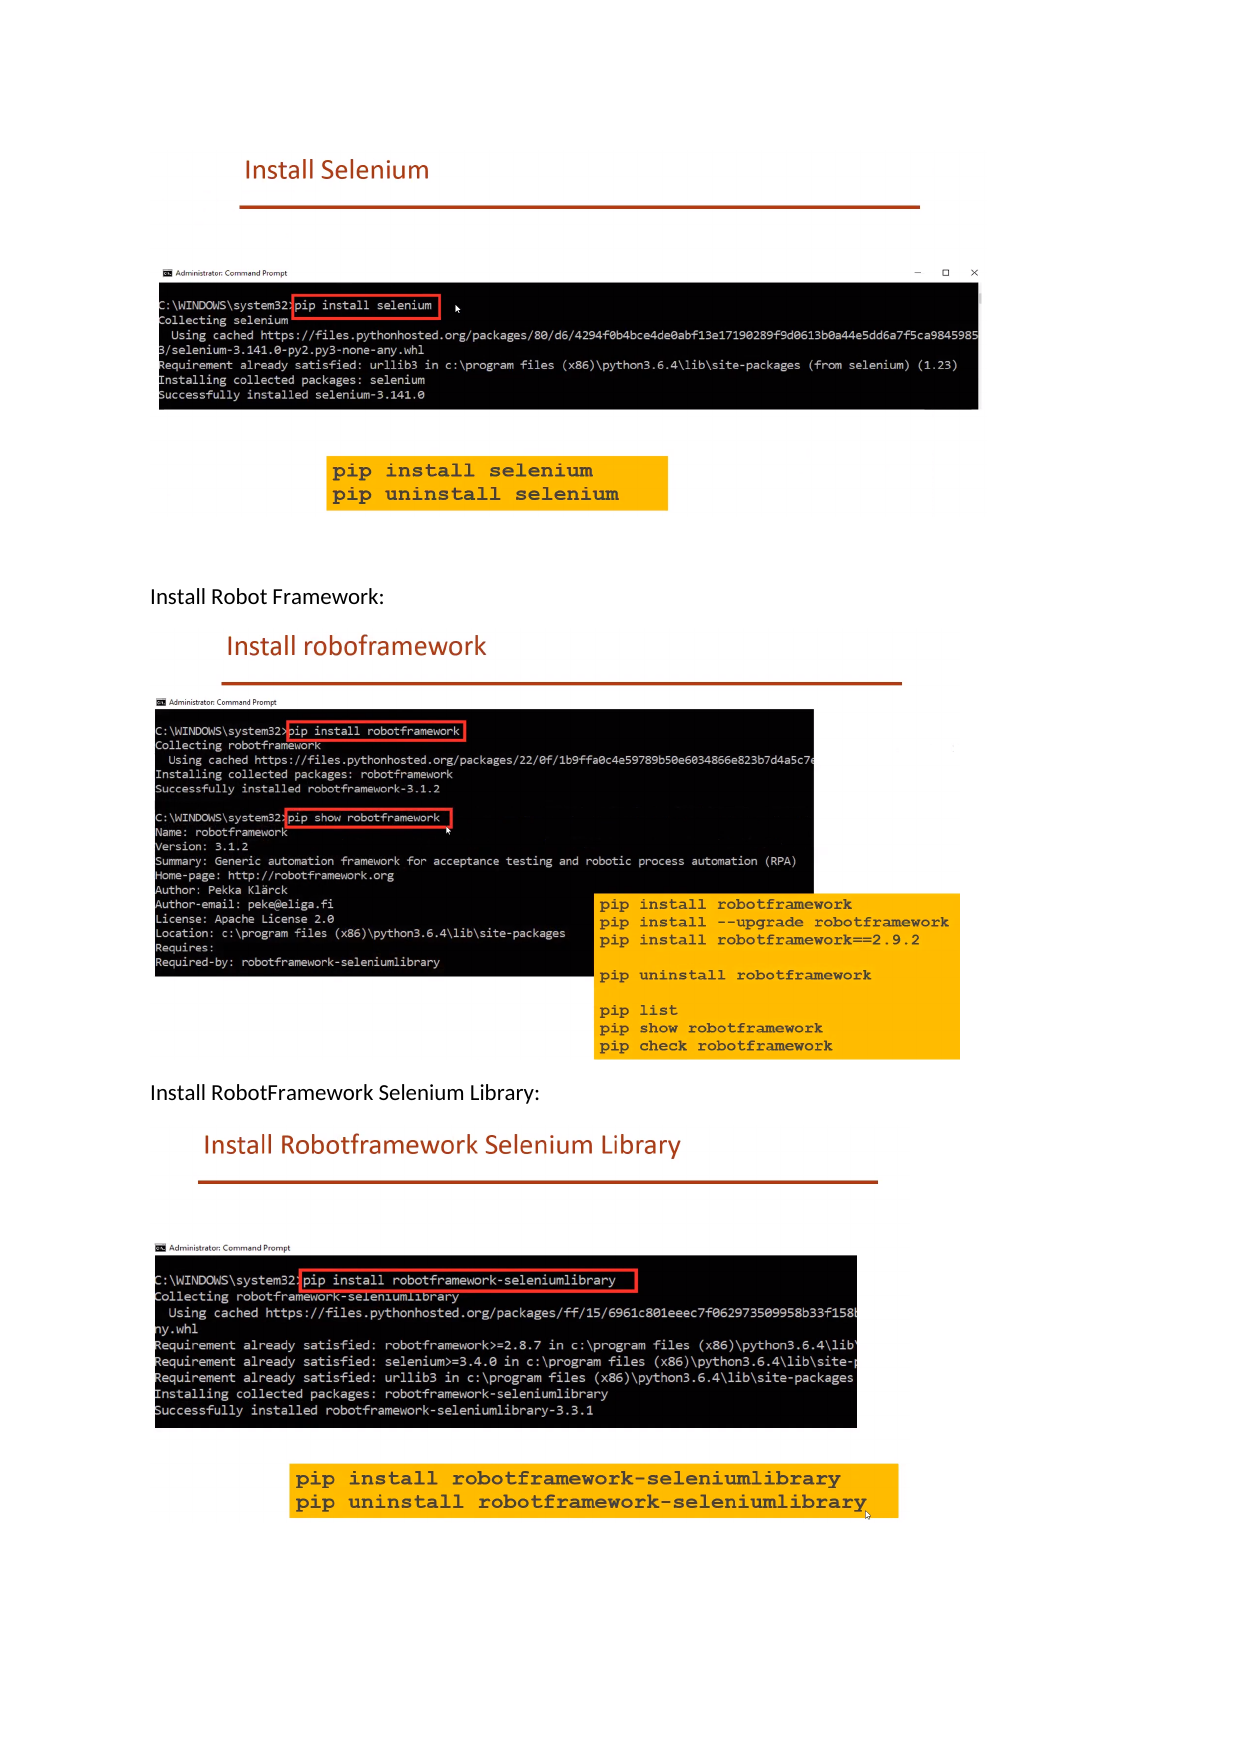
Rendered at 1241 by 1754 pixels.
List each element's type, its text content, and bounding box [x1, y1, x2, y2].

picture [150, 1125, 911, 1523]
picture [150, 628, 960, 1060]
picture [150, 150, 988, 517]
text Install Robot Framework: [150, 582, 1090, 610]
text Install RobotFramework Selenium Library: [150, 1078, 1090, 1106]
